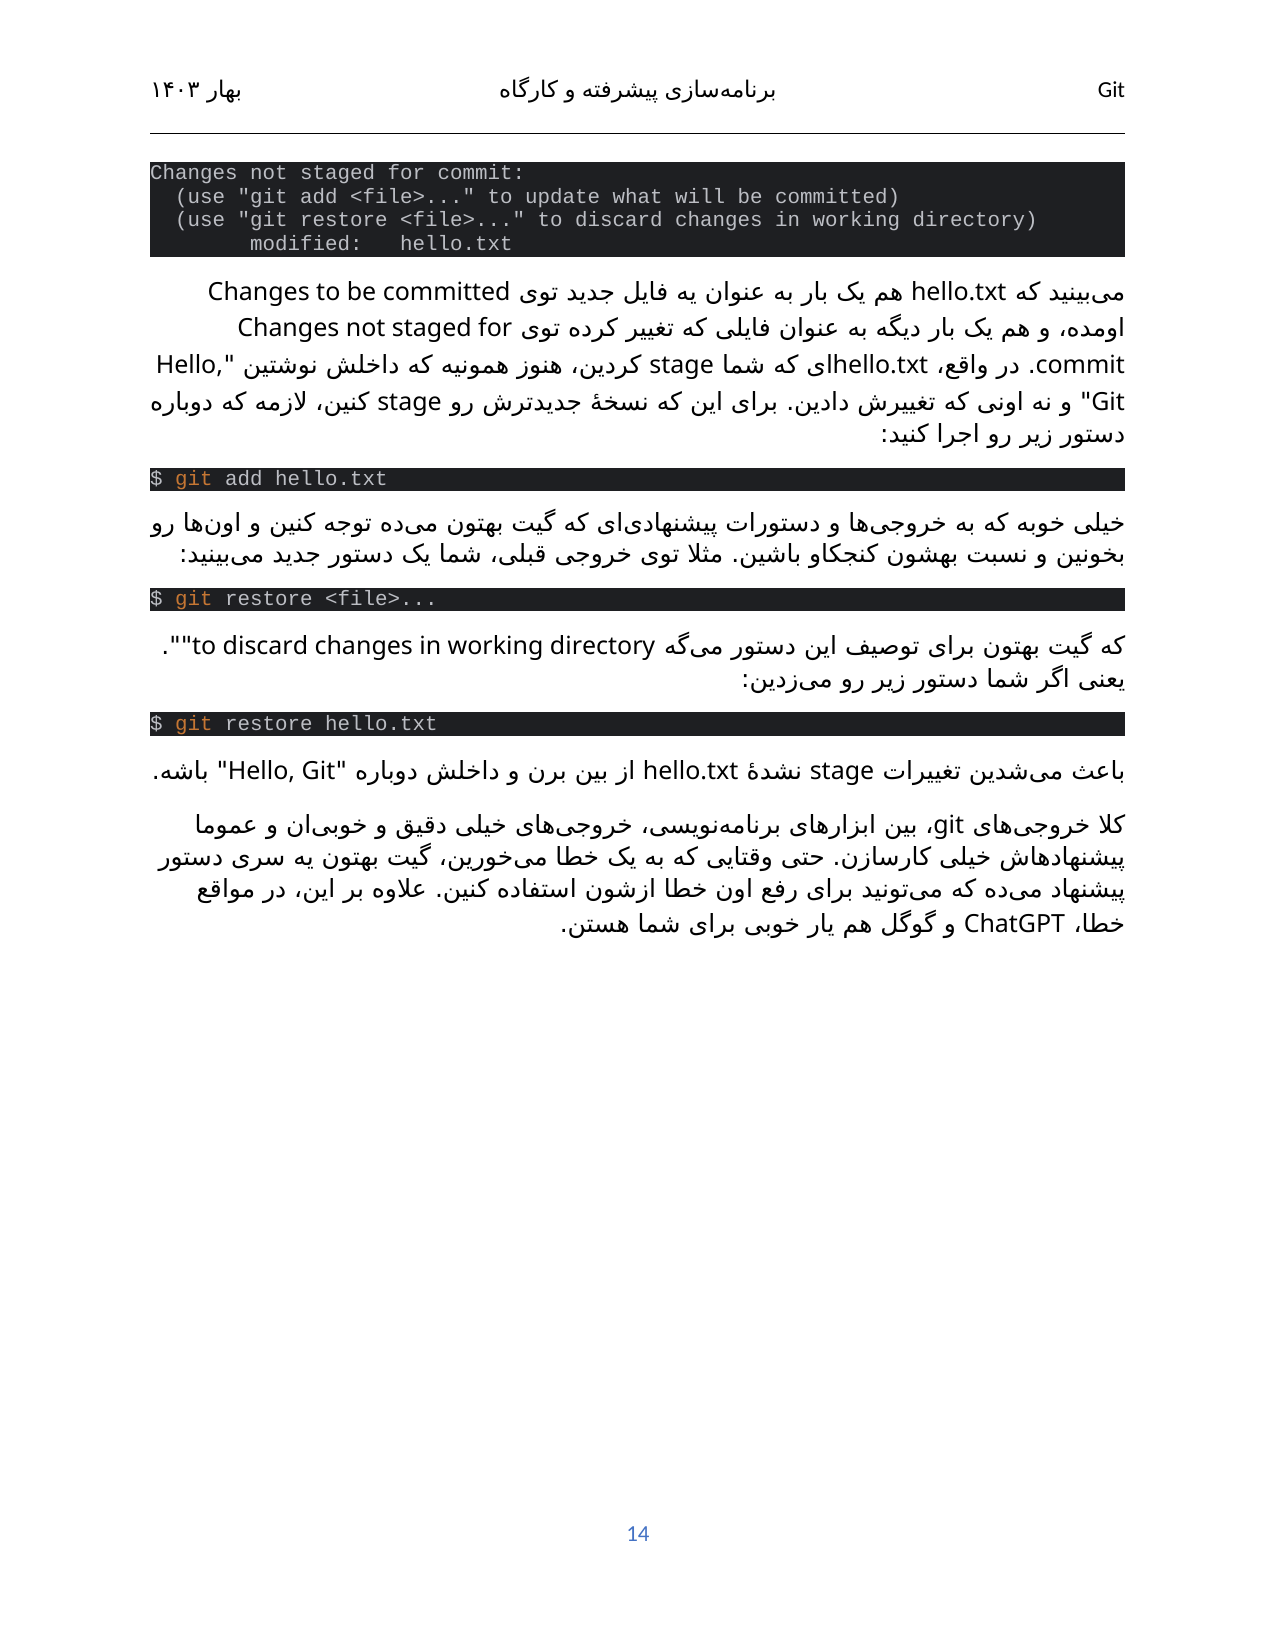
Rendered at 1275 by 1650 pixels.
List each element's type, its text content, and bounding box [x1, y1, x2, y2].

text کلا خروجی‌های git، بین ابزارهای برنامه‌نویسی، خروجی‌های خیلی دقیق و خوبی‌ان و عموما پیشنهاد‌هاش خیلی کارسازن. حتی وقتایی که به یک خطا می‌خورین، گیت بهتون یه سری دستور پیشنهاد می‌ده که می‌تونید برای رفع اون خطا ازشون استفاده کنین. علاوه بر این، در مواقع خطا، ChatGPT و گوگل هم یار خوبی برای شما هستن. [150, 806, 1125, 939]
text باعث می‌شدین تغییرات stage نشدهٔ‌ hello.txt از بین برن و داخلش دوباره "Hello, Git" باشه. [150, 753, 1125, 787]
text که گیت بهتون برای توصیف این دستور می‌گه to discard changes in working directory"". یعنی اگر شما دستور زیر رو می‌زدین: [150, 628, 1125, 693]
text $ git restore <file>... [150, 588, 1125, 611]
text خیلی خوبه که به خروجی‌ها و دستورات پیشنهادی‌ای که گیت بهتون می‌ده توجه کنین و اون‌ها رو بخونین و نسبت بهشون کنجکاو باشین. مثلا توی خروجی قبلی، شما یک دستور جدید می‌بینید: [150, 508, 1125, 569]
text $ git restore hello.txt [150, 712, 1125, 736]
text می‌بینید که hello.txt هم یک بار به عنوان یه فایل جدید توی Changes to be committed اومده، و هم یک بار دیگه به عنوان فایلی که تغییر کرده توی Changes not staged for commit. در واقع، hello.txtای که شما stage کردین، هنوز همونیه که داخلش نوشتین "Hello, Git" و نه اونی که تغییرش دادین. برای این که نسخهٔ جدیدترش رو stage کنین، لازمه که دوباره دستور زیر رو اجرا کنید: [150, 273, 1125, 449]
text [150, 162, 1125, 257]
text $ git add hello.txt [150, 468, 1125, 491]
